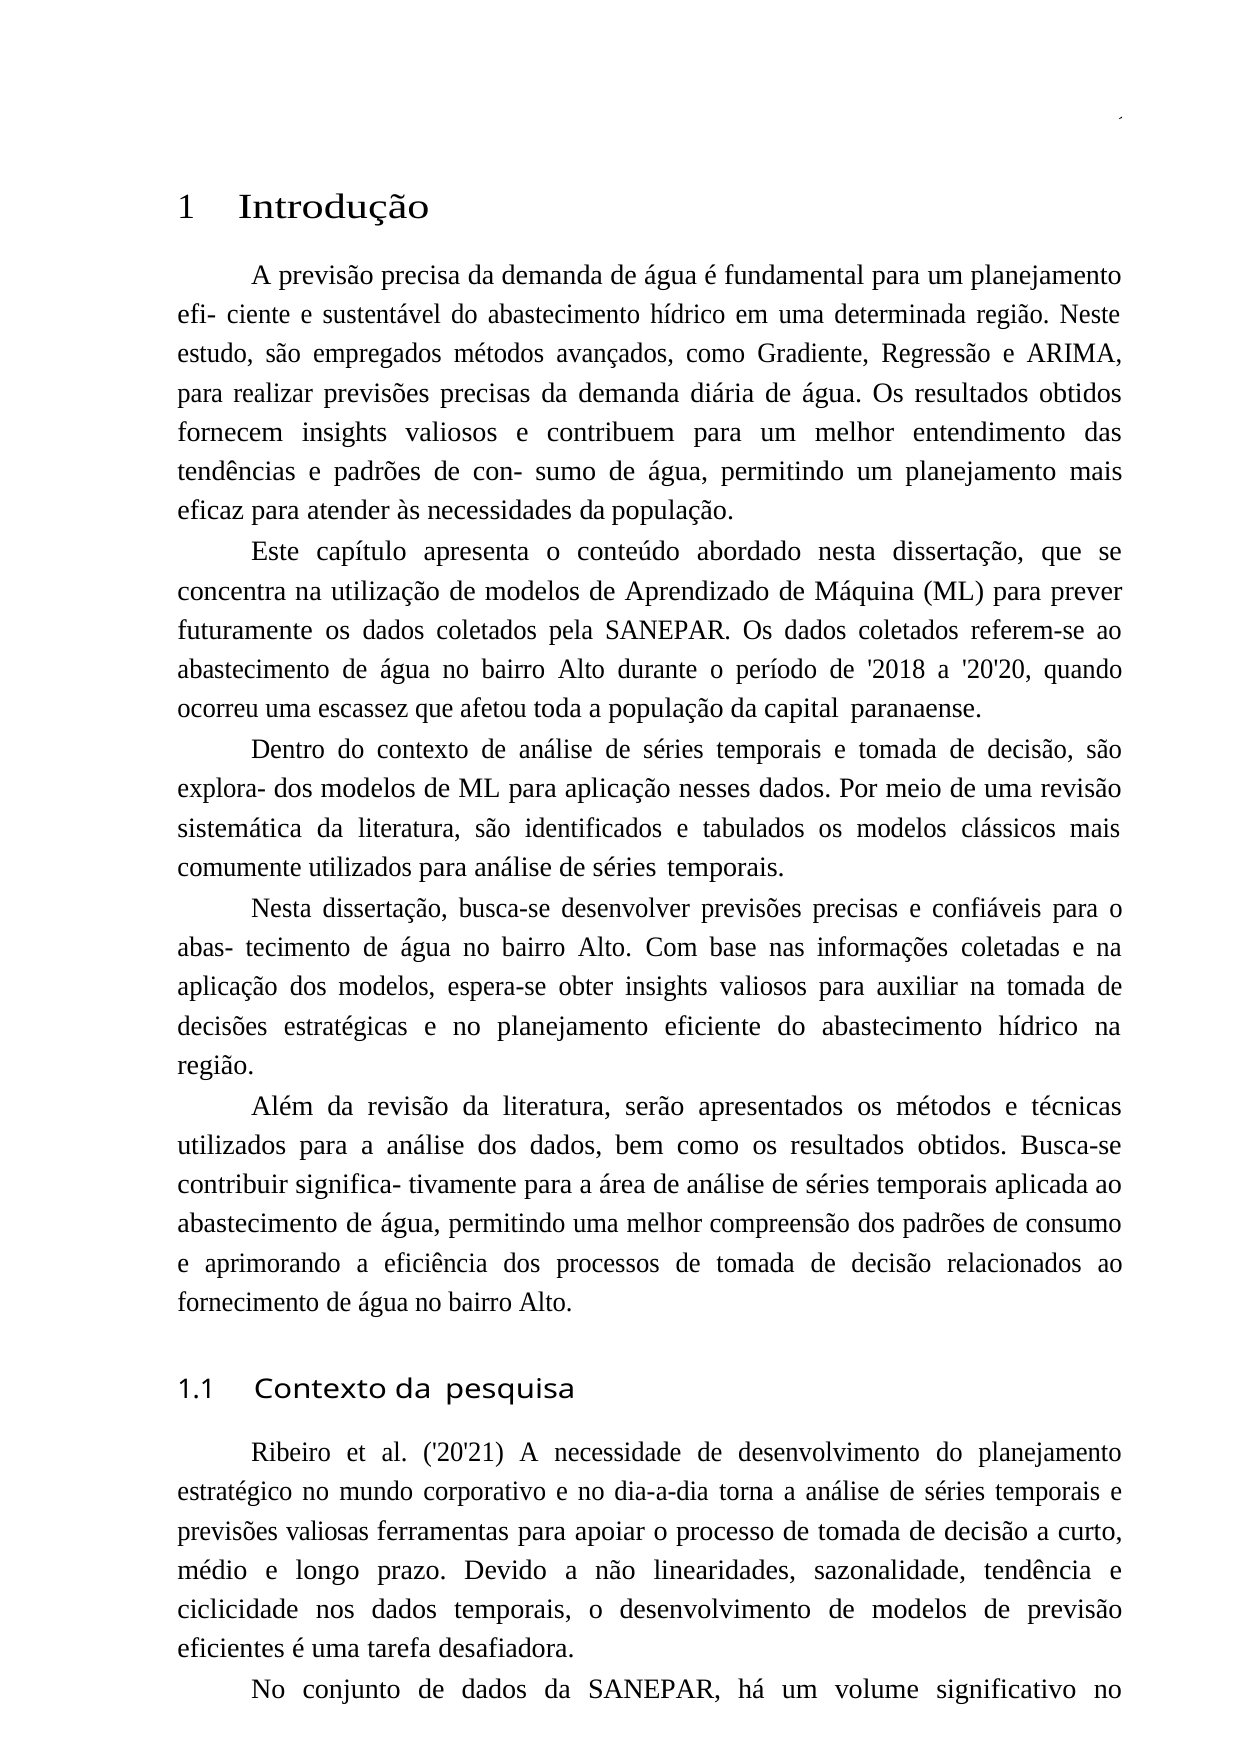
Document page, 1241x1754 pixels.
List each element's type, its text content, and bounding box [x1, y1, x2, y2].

text Ribeiro et al. ('20'21) A necessidade de desenvolvimento do planejamento estratégico no mundo corporativo e no dia-a-dia torna a análise de séries temporais e previsões valiosas ferramentas para apoiar o processo de tomada de decisão a curto, médio e longo prazo. Devido a não linearidades, sazonalidade, tendência e ciclicidade nos dados temporais, o desenvolvimento de modelos de previsão eficientes é uma tarefa desafiadora. [177, 1435, 1122, 1663]
text Nesta dissertação, busca-se desenvolver previsões precisas e confiáveis para o abas- tecimento de água no bairro Alto. Com base nas informações coletadas e na aplicação dos modelos, espera-se obter insights valiosos para auxiliar na tomada de decisões estratégicas e no planejamento eficiente do abastecimento hídrico na região. [177, 891, 1122, 1080]
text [177, 1672, 1122, 1705]
text Dentro do contexto de análise de séries temporais e tomada de decisão, são explora- dos modelos de ML para aplicação nesses dados. Por meio de uma revisão sistemática da literatura, são identificados e tabulados os modelos clássicos mais comumente utilizados para análise de séries temporais. [177, 732, 1122, 882]
text Este capítulo apresenta o conteúdo abordado nesta dissertação, que se concentra na utilização de modelos de Aprendizado de Máquina (ML) para prever futuramente os dados coletados pela SANEPAR. Os dados coletados referem-se ao abastecimento de água no bairro Alto durante o período de '2018 a '20'20, quando ocorreu uma escassez que afetou toda a população da capital paranaense. [177, 534, 1122, 723]
list Contexto da pesquisa [177, 1370, 1240, 1407]
text Além da revisão da literatura, serão apresentados os métodos e técnicas utilizados para a análise dos dados, bem como os resultados obtidos. Busca-se contribuir significa- tivamente para a área de análise de séries temporais aplicada ao abastecimento de água, permitindo uma melhor compreensão dos padrões de consumo e aprimorando a eficiência dos processos de tomada de decisão relacionados ao fornecimento de água no bairro Alto. [177, 1089, 1122, 1317]
text A previsão precisa da demanda de água é fundamental para um planejamento efi- ciente e sustentável do abastecimento hídrico em uma determinada região. Neste estudo, são empregados métodos avançados, como Gradiente, Regressão e ARIMA, para realizar previsões precisas da demanda diária de água. Os resultados obtidos fornecem insights valiosos e contribuem para um melhor entendimento das tendências e padrões de con- sumo de água, permitindo um planejamento mais eficaz para atender às necessidades da população. [177, 258, 1122, 526]
subtitle Introdução [177, 186, 1240, 226]
